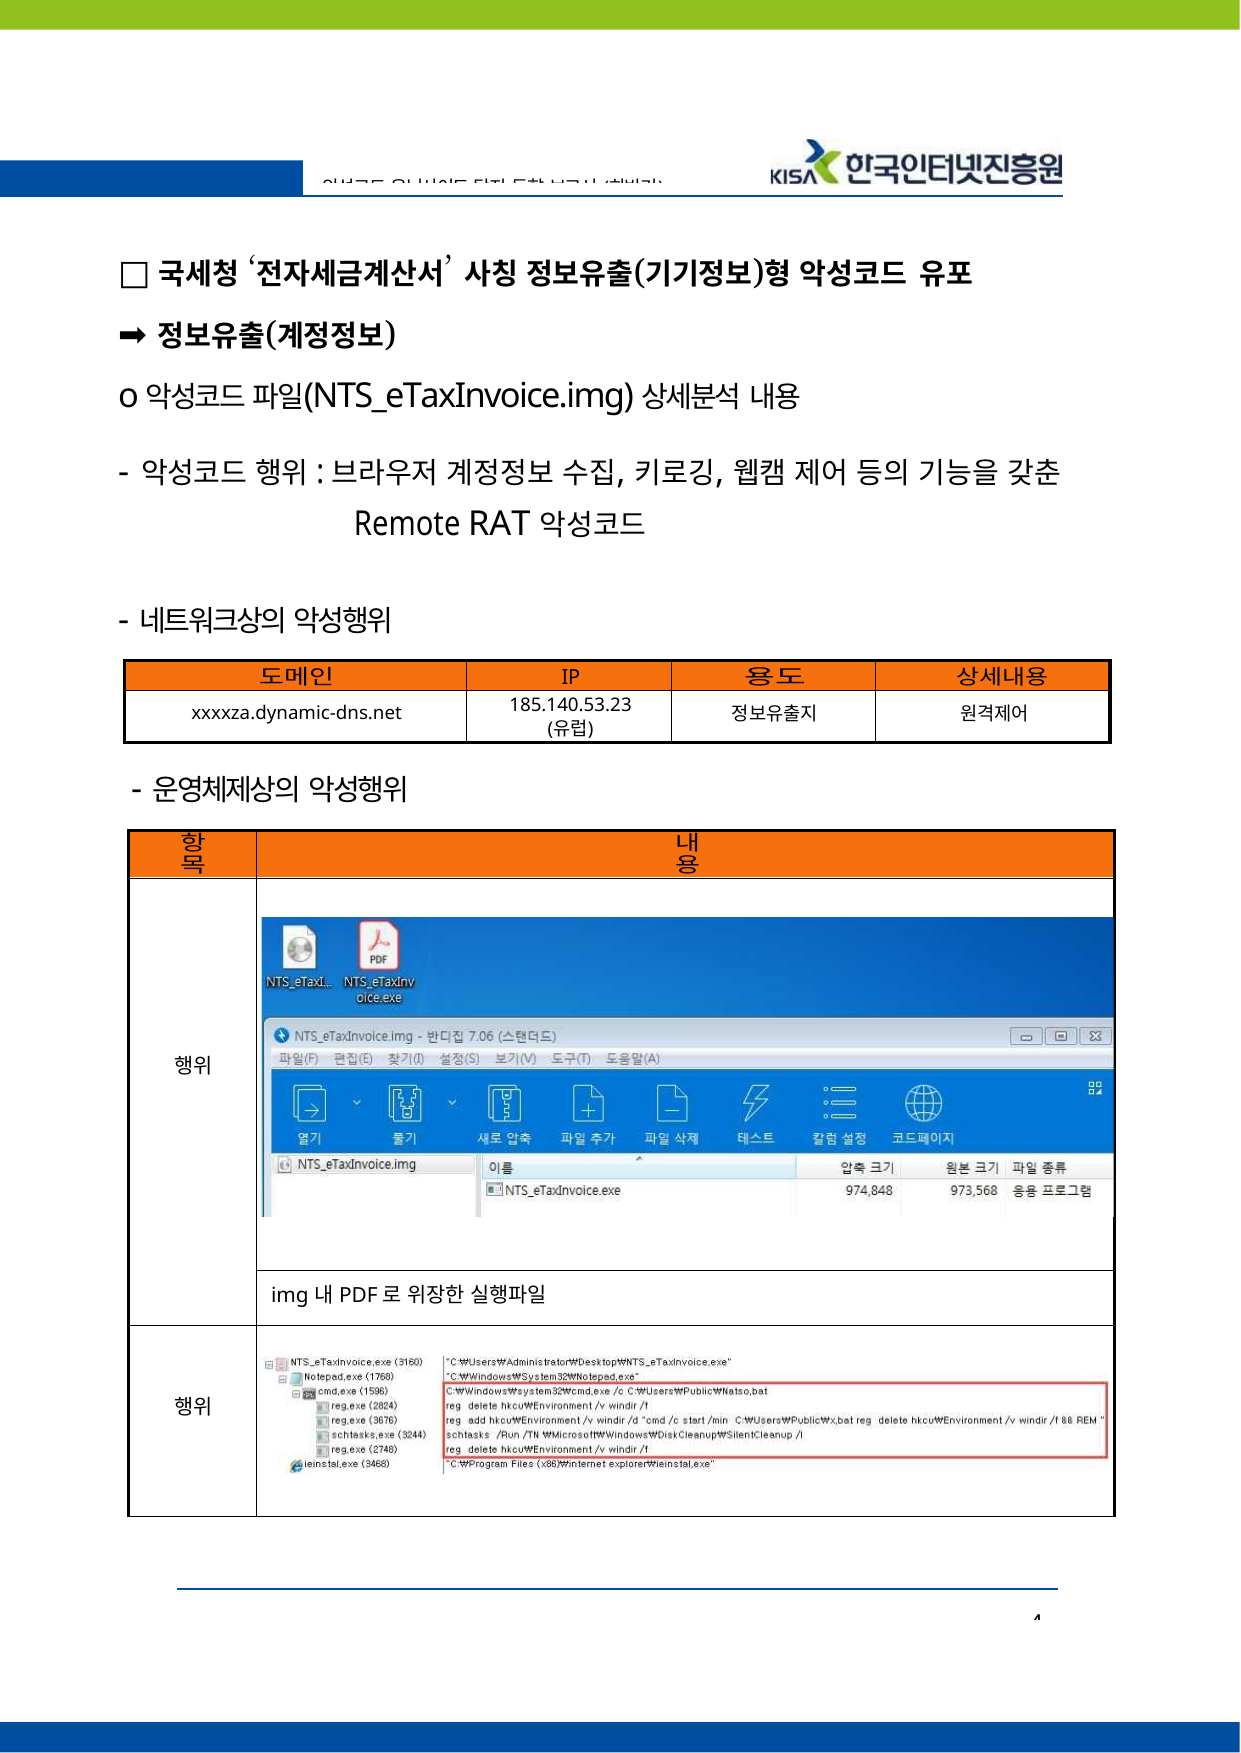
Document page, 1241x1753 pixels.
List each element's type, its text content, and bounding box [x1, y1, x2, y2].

table_cell xxxxza.dynamic-dns.net [126, 691, 466, 741]
subtitle 네트워크상의 악성행위 [118, 595, 1157, 642]
table_header 상세내용 [876, 662, 1108, 690]
table_cell 행위 [130, 879, 256, 1325]
table_header 도메인 [126, 662, 466, 690]
picture [770, 139, 1063, 185]
table_cell [257, 1326, 1113, 1516]
picture [261, 1356, 1110, 1474]
table_header 용도 [672, 662, 875, 690]
list 운영체제상의 악성행위 [131, 764, 1157, 811]
table_cell img 내 PDF로 위장한 실행파일 [257, 1271, 1113, 1325]
table_cell 행위 [130, 1326, 256, 1516]
list 악성코드 파일(NTS_eTaxInvoice.img) 상세분석 내용 [118, 371, 1157, 418]
subtitle 국세청 ‘전자세금계산서’ 사칭 정보유출(기기정보)형 악성코드 유포 [118, 245, 1157, 295]
table_cell 정보유출지 [672, 691, 875, 741]
text ➡ 정보유출(계정정보) [118, 310, 1157, 357]
table_header 내용 [257, 832, 1113, 877]
picture [261, 917, 1114, 1217]
list 악성코드 행위 : 브라우저 계정정보 수집, 키로깅, 웹캠 제어 등의 기능을 갖춘 Remote RAT 악성코드 [118, 446, 1122, 545]
table_cell [257, 879, 1113, 1270]
table_cell 원격제어 [876, 691, 1108, 741]
table_cell 185.140.53.23 (유럽) [467, 691, 671, 741]
table_header IP [467, 662, 671, 690]
table_header 항목 [130, 832, 256, 877]
